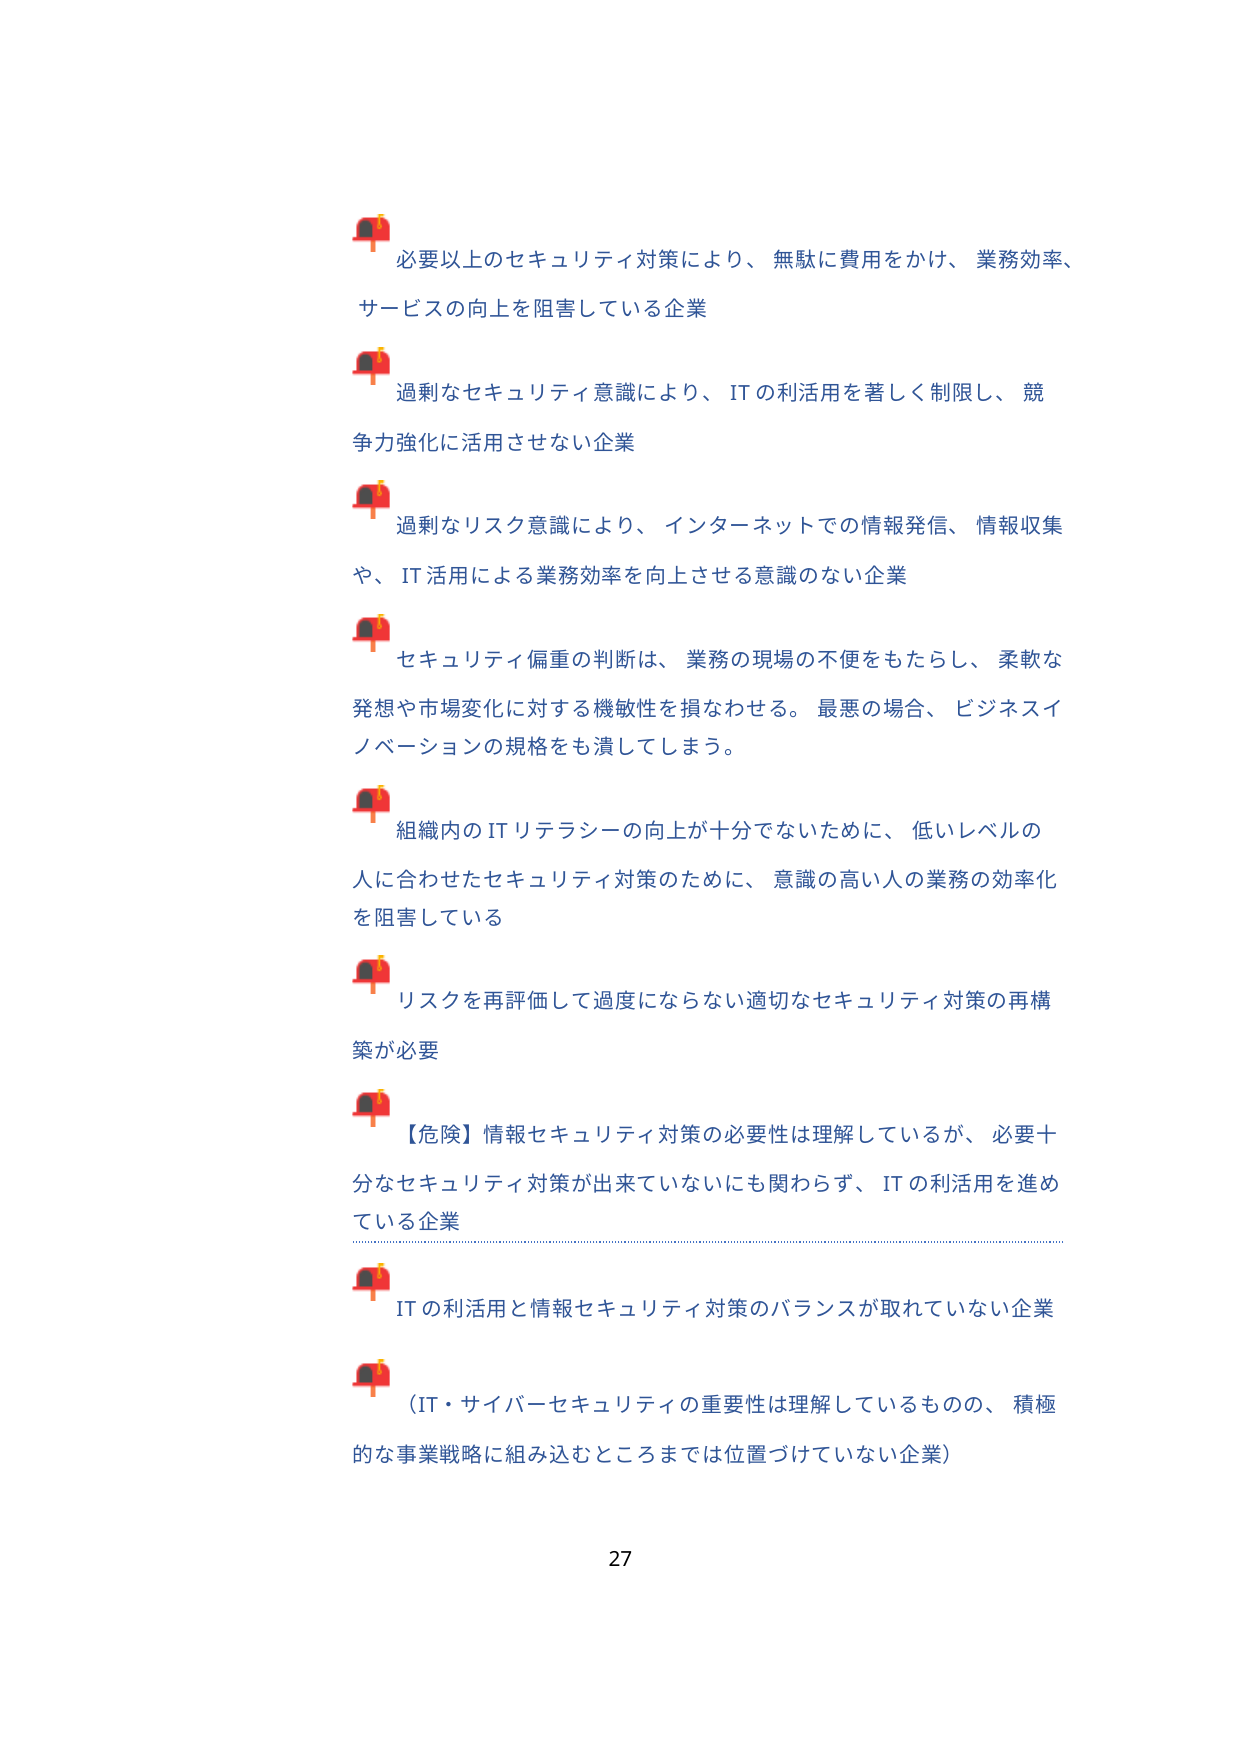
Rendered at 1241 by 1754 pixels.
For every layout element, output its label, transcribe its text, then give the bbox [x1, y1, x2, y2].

text ITの利活用と情報セキュリティ対策のバランスが取れていない企業 [352, 1263, 1063, 1338]
picture [352, 785, 390, 823]
text リスクを再評価して過度にならない適切なセキュリティ対策の再構築が必要 [352, 956, 1063, 1068]
picture [352, 1263, 390, 1301]
picture [352, 614, 390, 652]
text 過剰なセキュリティ意識により、 ITの利活用を著しく制限し、 競争力強化に活用させない企業 [352, 347, 1063, 460]
text 過剰なリスク意識により、 インターネットでの情報発信、 情報収集や、 IT活用による業務効率を向上させる意識のない企業 [352, 481, 1063, 593]
text （IT・サイバーセキュリティの重要性は理解しているものの、 積極的な事業戦略に組み込むところまでは位置づけていない企業） [352, 1359, 1063, 1472]
text 必要以上のセキュリティ対策により、 無駄に費用をかけ、 業務効率、 サービスの向上を阻害している企業 [352, 214, 1063, 327]
text 組織内のITリテラシーの向上が十分でないために、 低いレベルの人に合わせたセキュリティ対策のために、 意識の高い人の業務の効率化を阻害している [352, 785, 1063, 935]
picture [352, 955, 390, 994]
text セキュリティ偏重の判断は、 業務の現場の不便をもたらし、 柔軟な発想や市場変化に対する機敏性を損なわせる。 最悪の場合、 ビジネスイノベーションの規格をも潰してしまう。 [352, 614, 1063, 764]
picture [352, 347, 390, 385]
picture [352, 214, 390, 252]
picture [352, 1089, 390, 1127]
text 【危険】情報セキュリティ対策の必要性は理解しているが、 必要十分なセキュリティ対策が出来ていないにも関わらず、 ITの利活用を進めている企業 [352, 1089, 1063, 1243]
picture [352, 480, 390, 519]
picture [352, 1359, 390, 1397]
